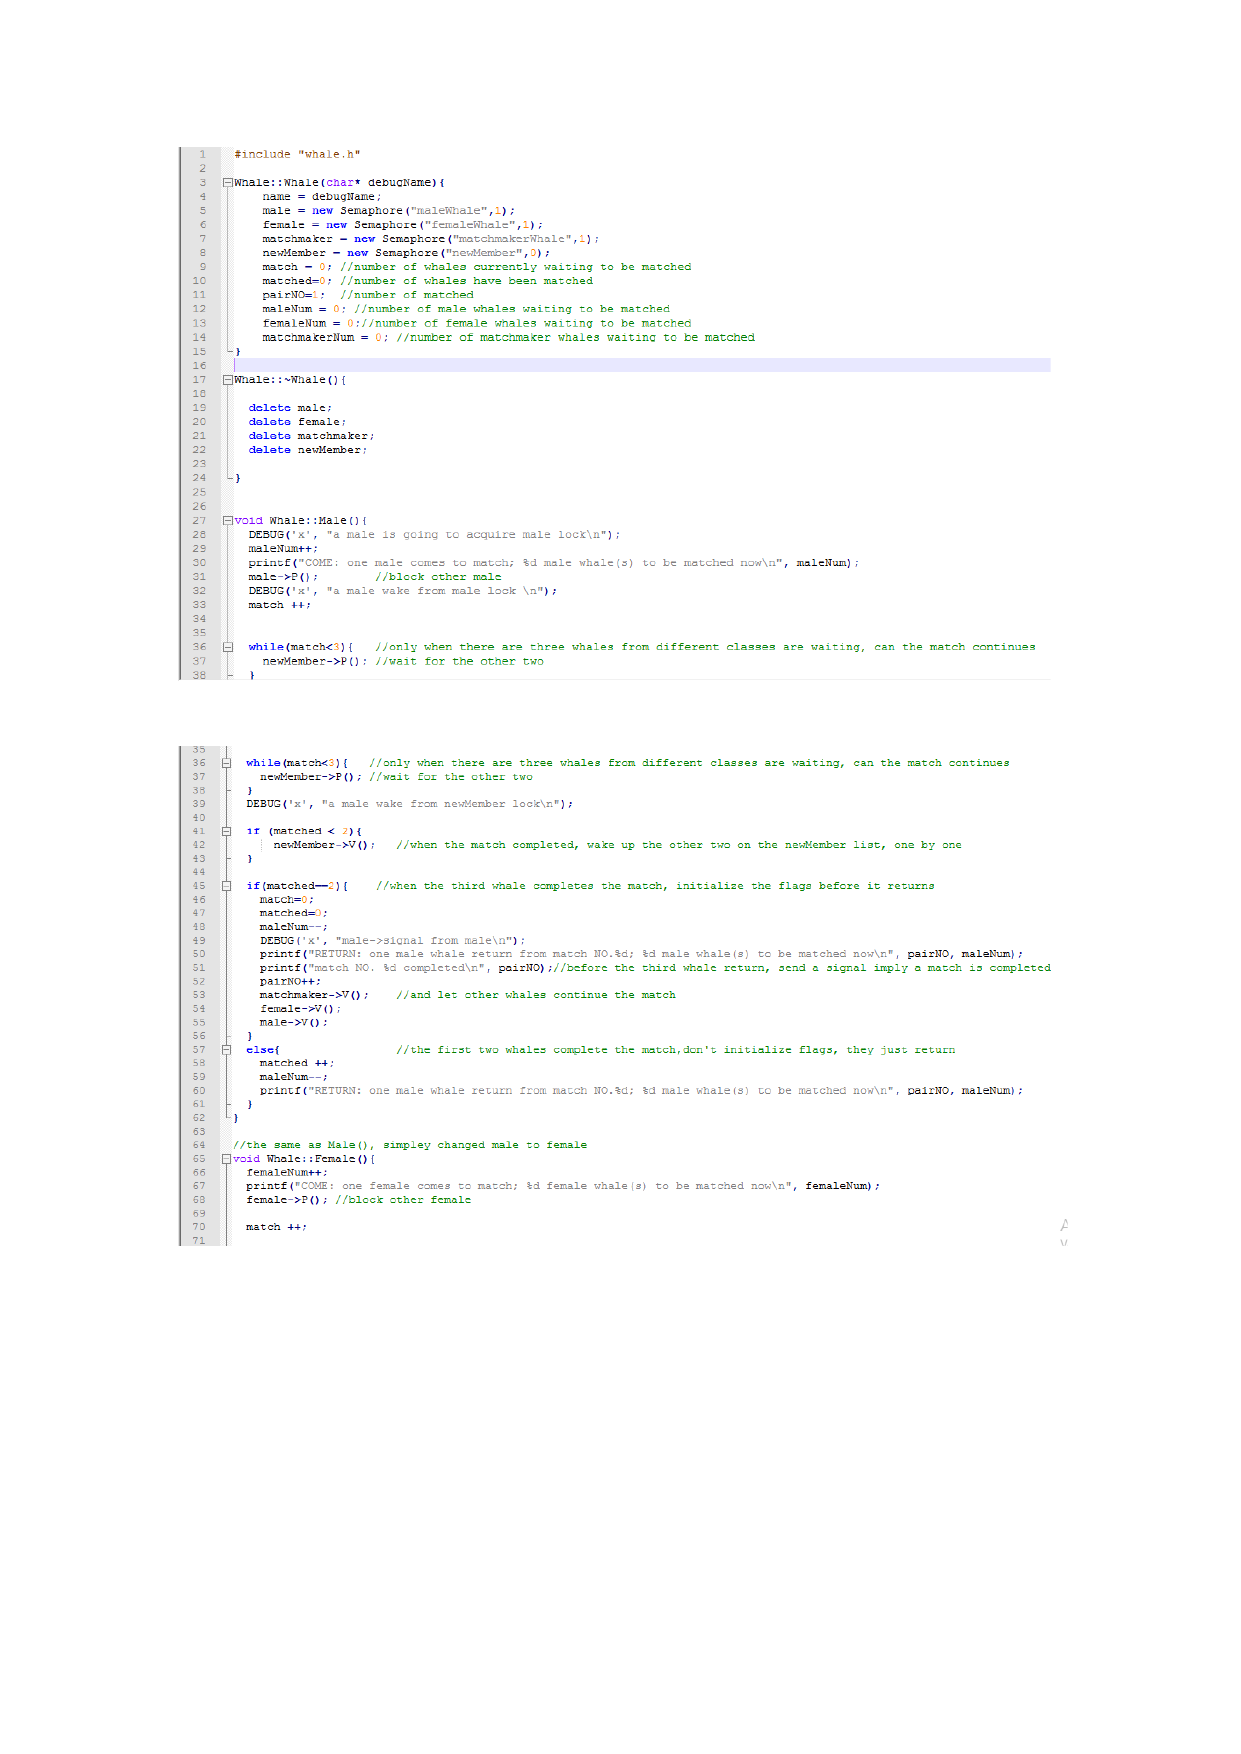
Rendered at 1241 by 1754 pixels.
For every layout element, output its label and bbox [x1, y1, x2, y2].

picture [177, 147, 1051, 681]
picture [177, 746, 1068, 1246]
